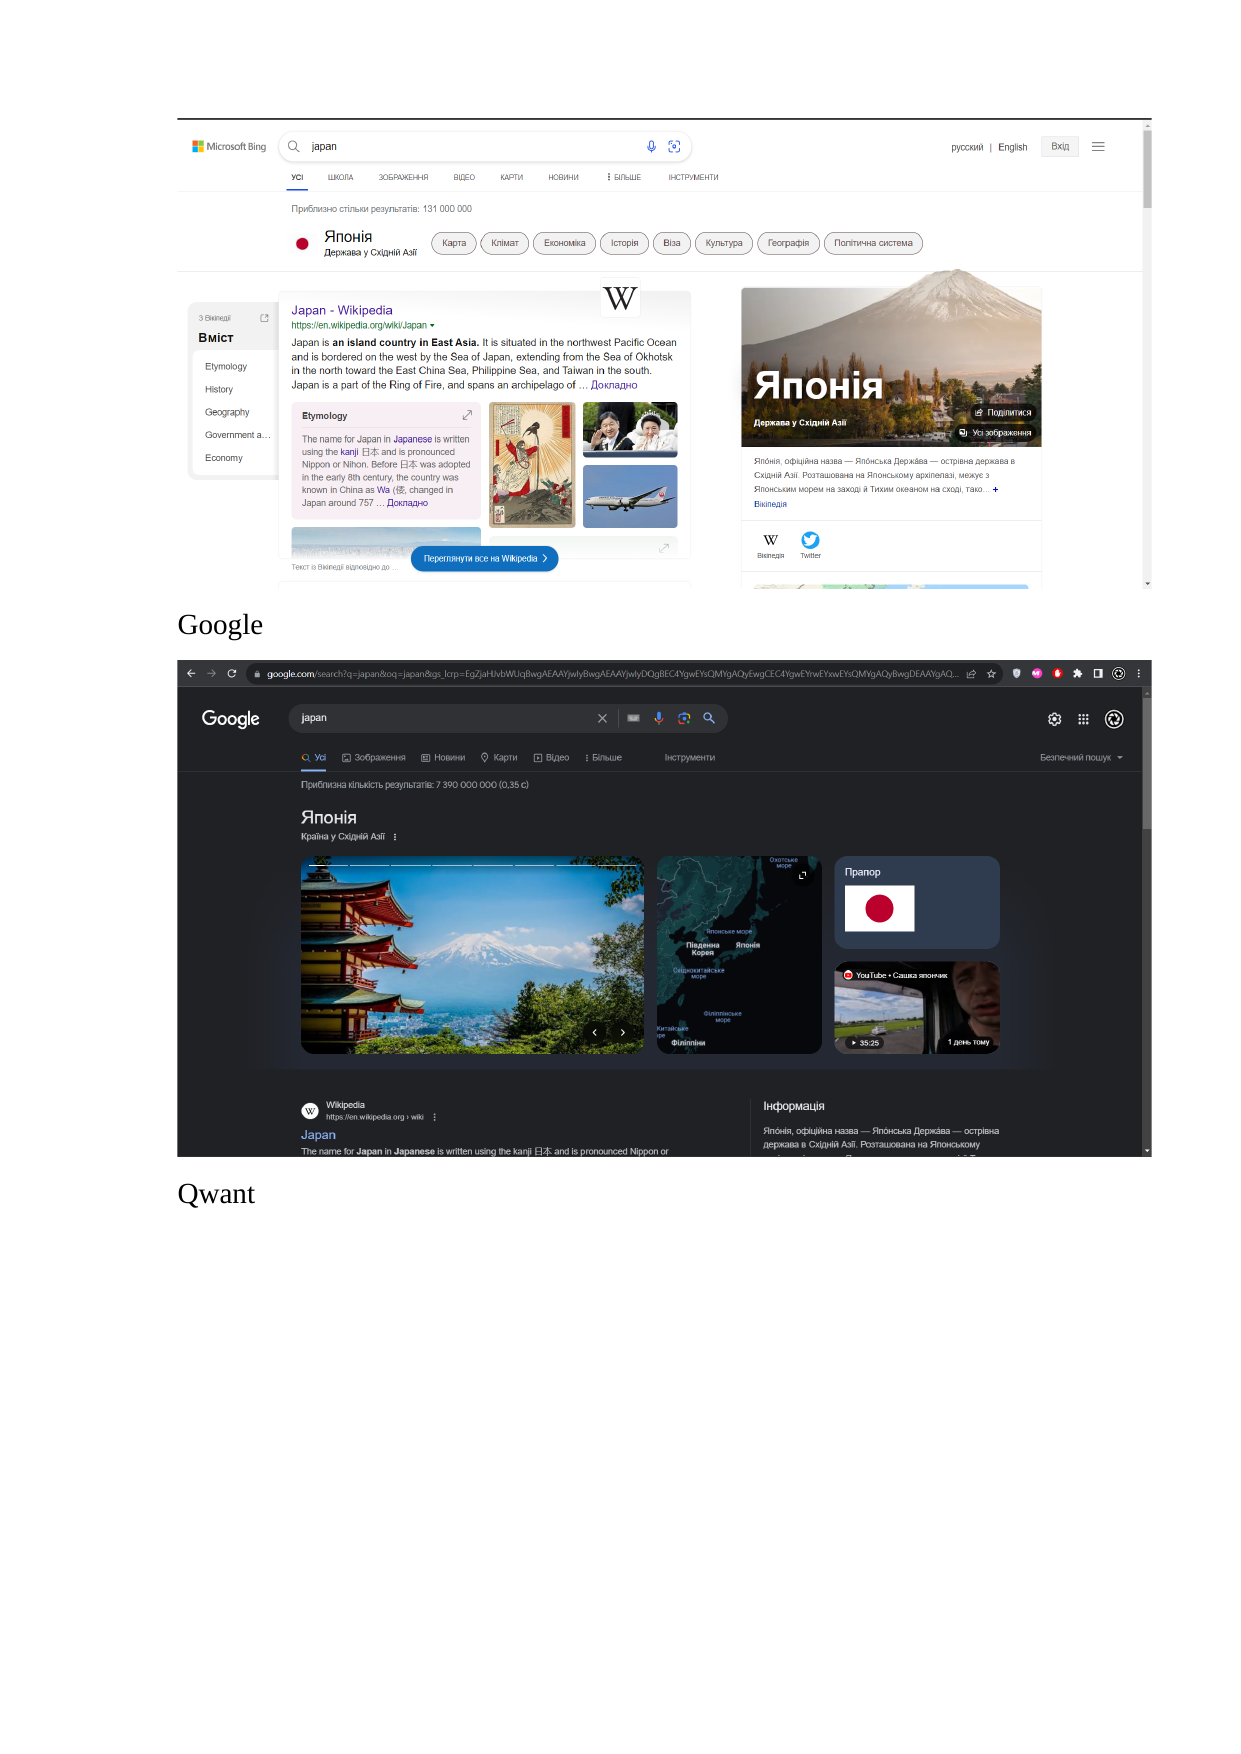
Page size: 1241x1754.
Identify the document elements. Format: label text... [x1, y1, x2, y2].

text Qwant [177, 1176, 1152, 1209]
picture [177, 660, 1152, 1157]
picture [177, 118, 1152, 589]
text Google [177, 607, 1152, 641]
